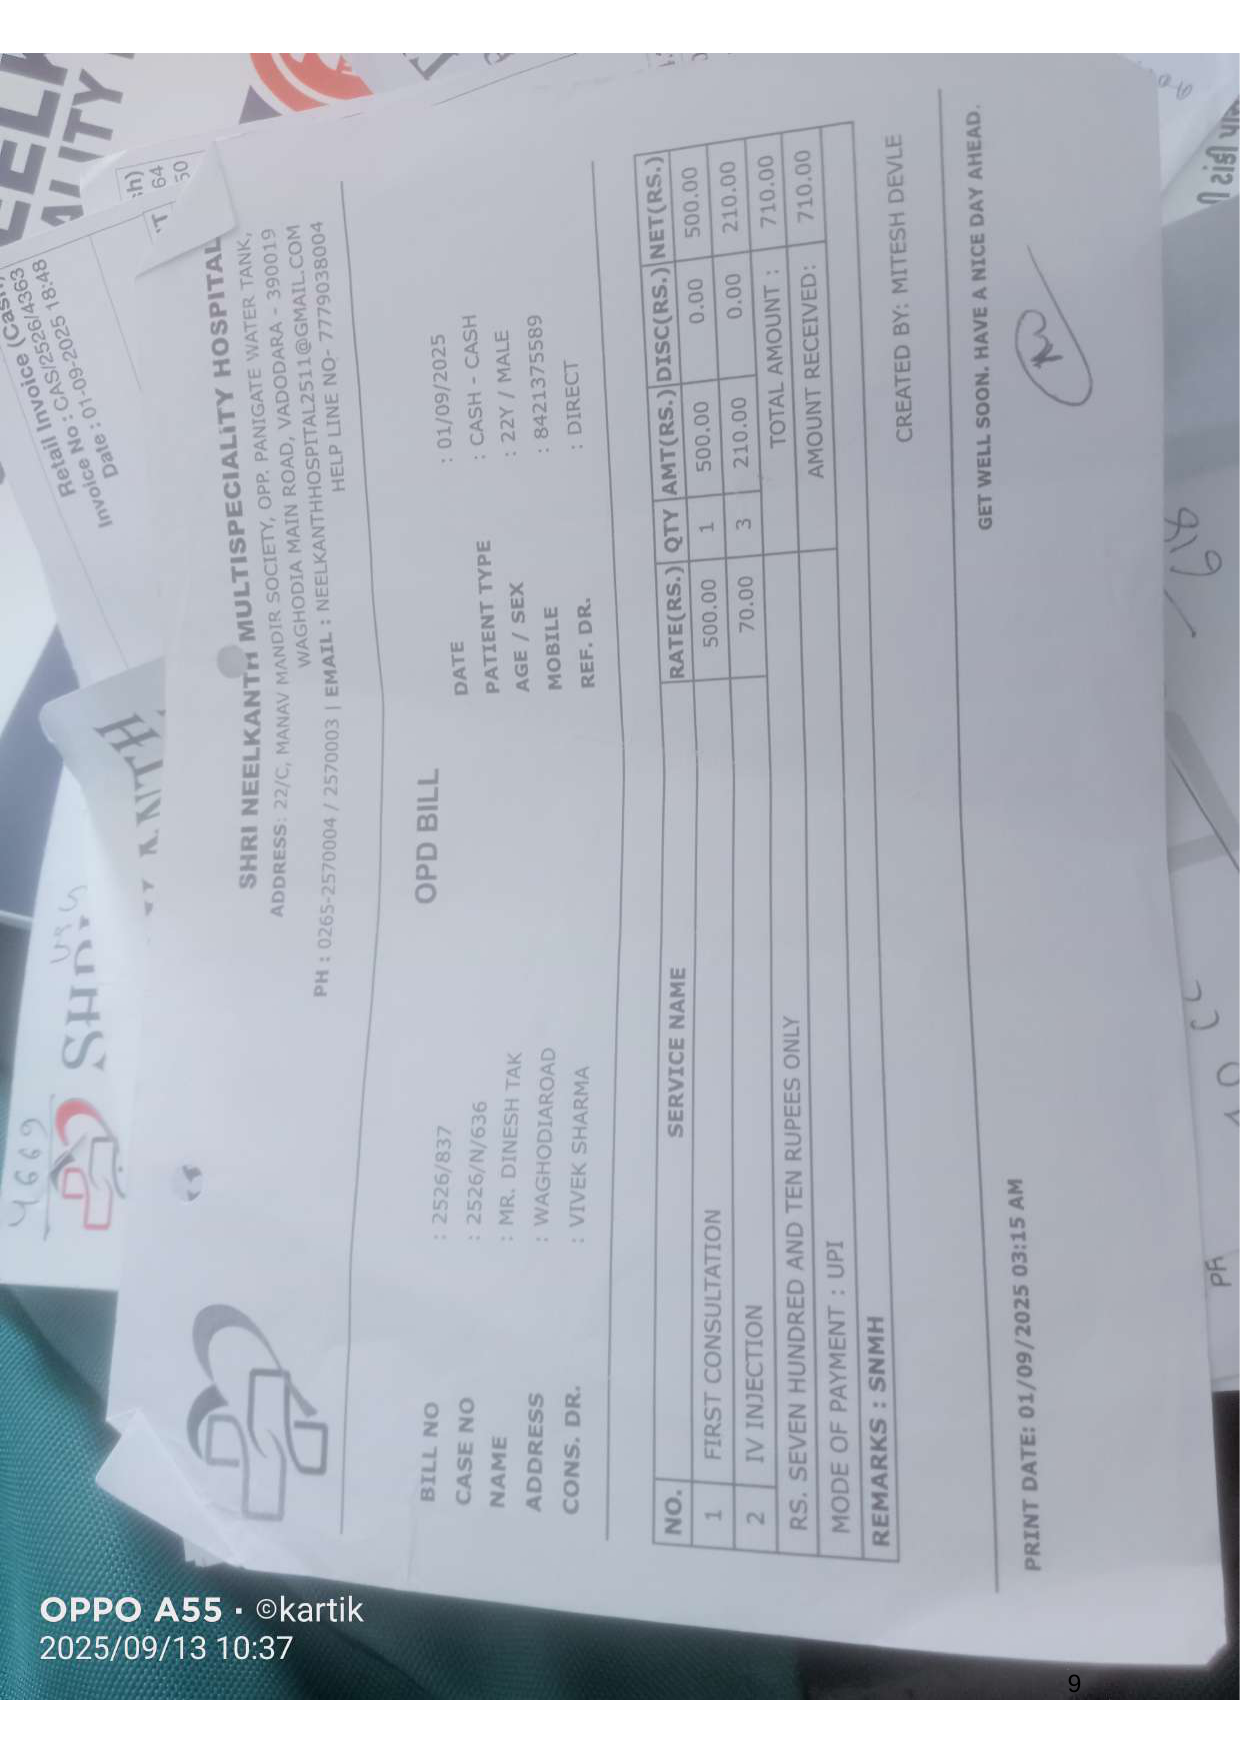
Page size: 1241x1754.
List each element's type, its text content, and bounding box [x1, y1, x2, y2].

picture [0, 53, 1240, 1700]
text 9 [150, 1665, 1081, 1699]
